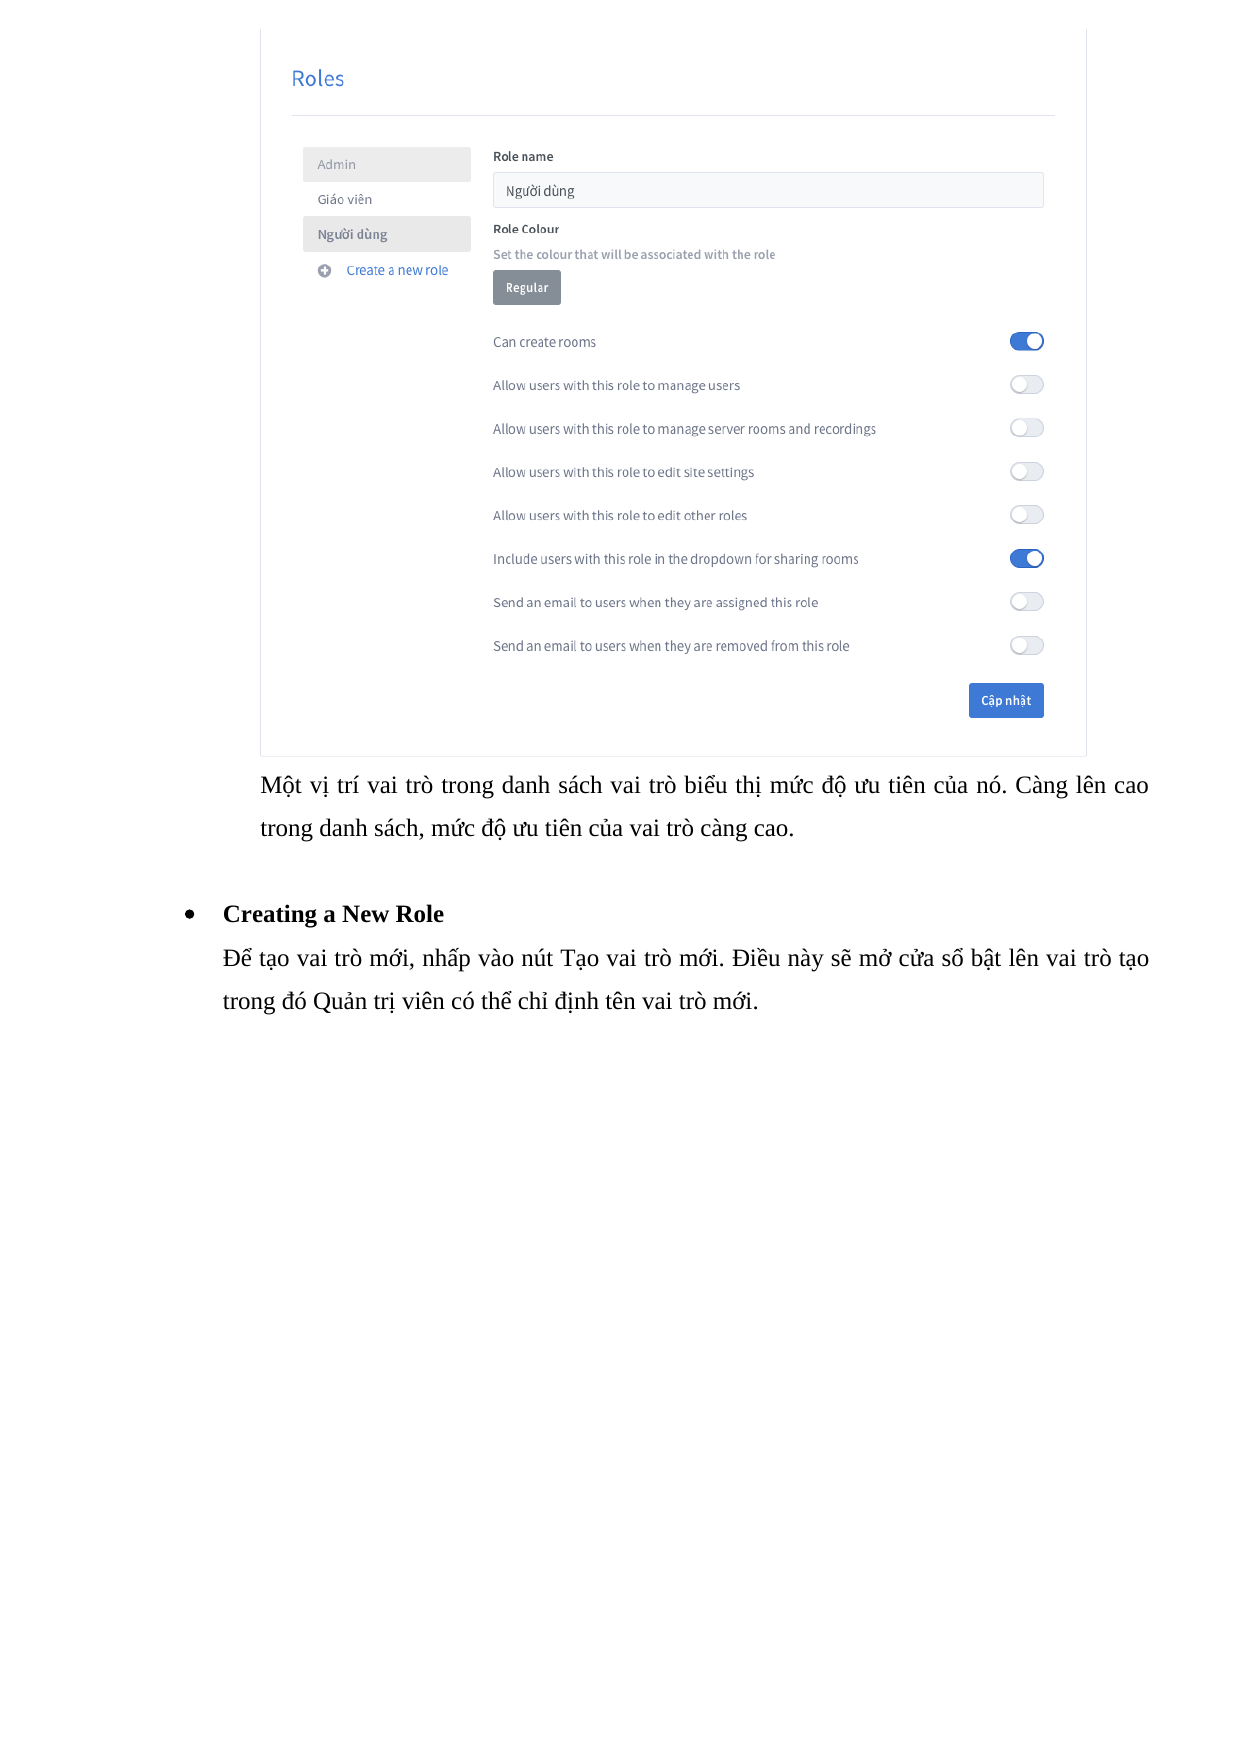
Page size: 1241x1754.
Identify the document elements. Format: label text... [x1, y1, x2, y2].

list Để tạo vai trò mới, nhấp vào nút Tạo vai trò mới. Điều này sẽ mở cửa sổ bật lên vai trò tạo trong đó Quản trị viên có thể chỉ định tên vai trò mới. [223, 943, 1152, 1014]
list Creating a New Role [185, 899, 1152, 928]
picture [260, 29, 1088, 757]
list Một vị trí vai trò trong danh sách vai trò biểu thị mức độ ưu tiên của nó. Càng lên cao trong danh sách, mức độ ưu tiên của vai trò càng cao. [260, 770, 1152, 842]
